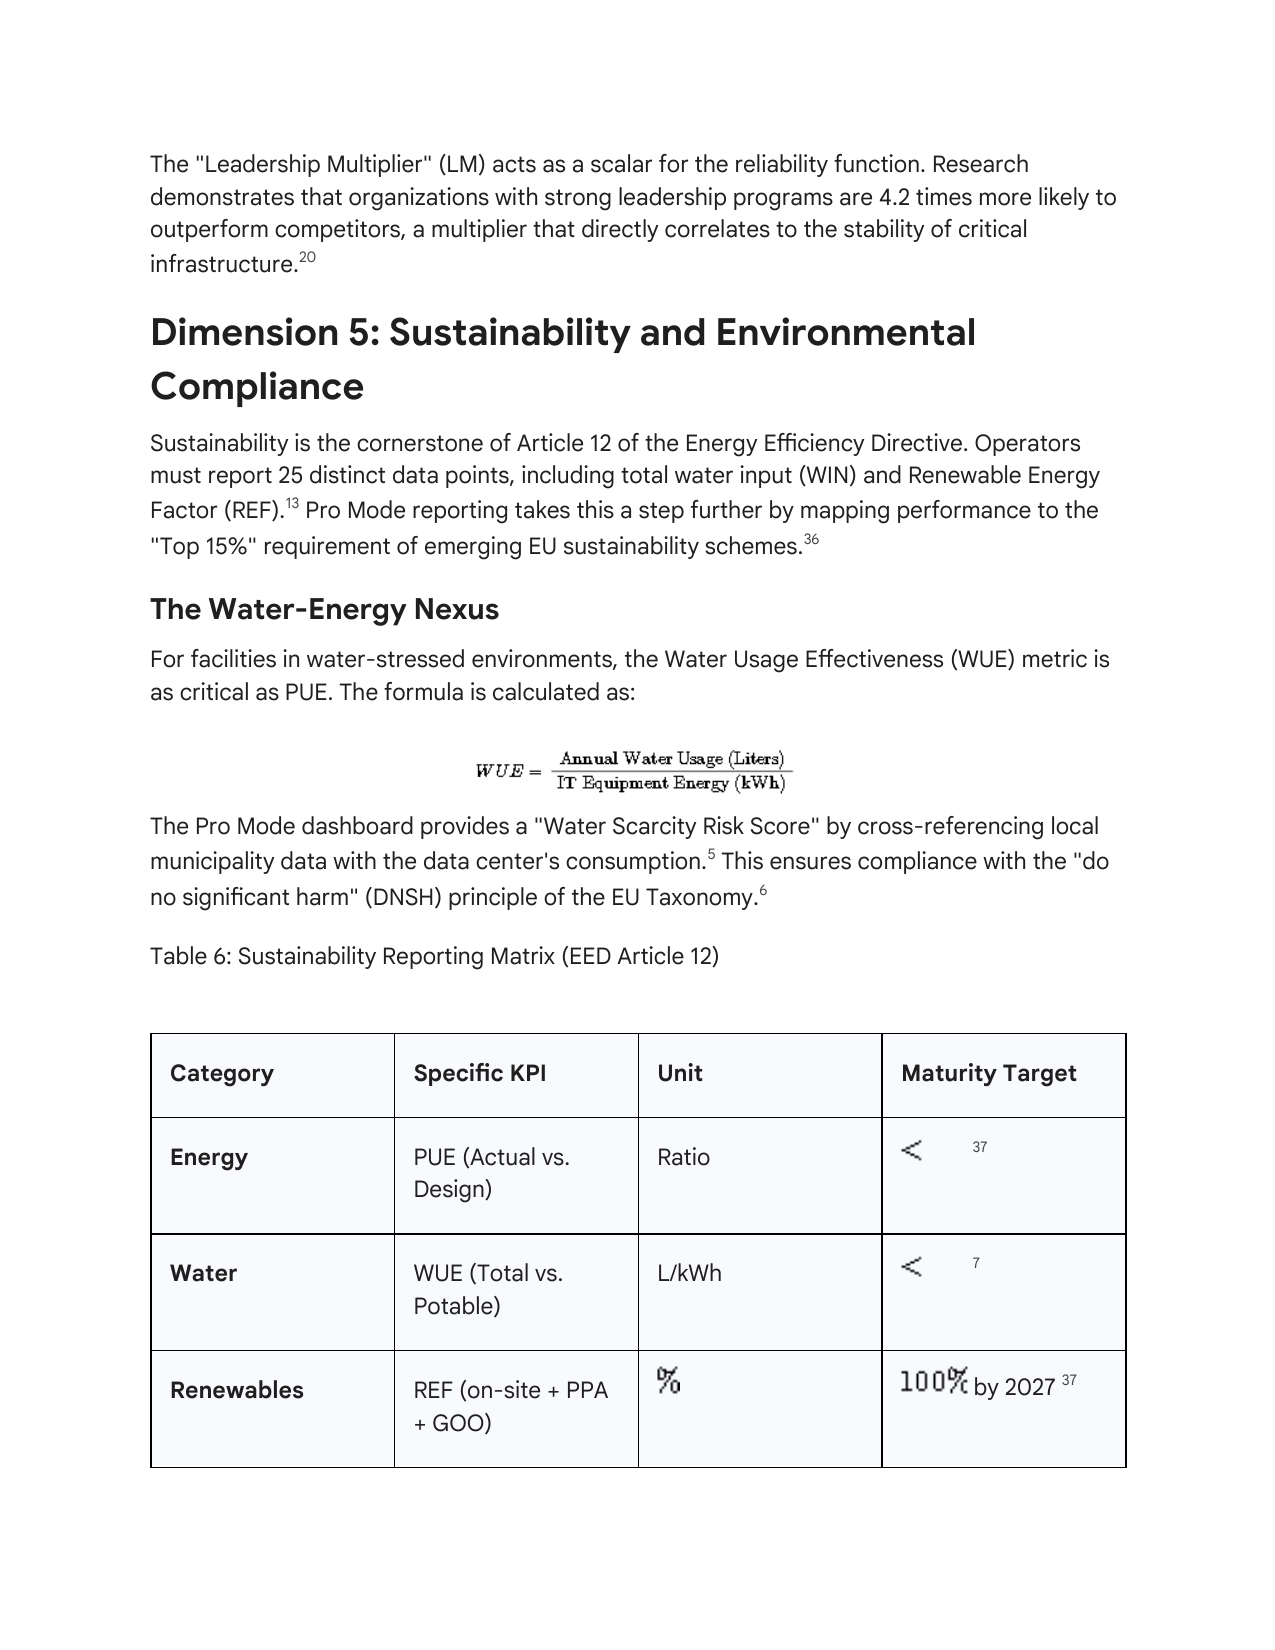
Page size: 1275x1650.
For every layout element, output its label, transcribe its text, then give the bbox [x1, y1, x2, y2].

text Table 6: Sustainability Reporting Matrix (EED Article 12) [150, 942, 1125, 971]
table_cell L/kWh [639, 1235, 881, 1350]
table_header Category [152, 1034, 394, 1116]
table_cell 7 [883, 1235, 1125, 1350]
table_cell Ratio [639, 1118, 881, 1233]
table_header Specific KPI [395, 1034, 638, 1116]
picture [900, 1363, 968, 1396]
table_header Unit [639, 1034, 881, 1116]
picture [900, 1130, 967, 1163]
text For facilities in water-stressed environments, the Water Usage Effectiveness (WUE) metric is as critical as PUE. The formula is calculated as: [150, 645, 1125, 707]
subtitle Dimension 5: Sustainability and Environmental Compliance [150, 309, 1125, 410]
table_cell WUE (Total vs. Potable) [395, 1235, 638, 1350]
text The Pro Mode dashboard provides a "Water Scarcity Risk Score" by cross-referencing local municipality data with the data center's consumption.5 This ensures compliance with the "do no significant harm" (DNSH) principle of the EU Taxonomy.6 [150, 812, 1125, 913]
table_cell Water [152, 1235, 394, 1350]
table_cell Renewables [152, 1351, 394, 1466]
text Sustainability is the cornerstone of Article 12 of the Energy Efficiency Directive. Operators must report 25 distinct data points, including total water input (WIN) and Renewable Energy Factor (REF).13 Pro Mode reporting takes this a step further by mapping performance to the "Top 15%" requirement of emerging EU sustainability schemes.36 [150, 429, 1125, 562]
picture [900, 1247, 967, 1279]
table_cell Energy [152, 1118, 394, 1233]
table_cell by 2027 37 [883, 1351, 1125, 1466]
picture [657, 1363, 680, 1396]
table_cell [639, 1351, 881, 1466]
subtitle The Water-Energy Nexus [150, 591, 1125, 628]
picture [150, 735, 1119, 809]
table_header Maturity Target [883, 1034, 1125, 1116]
table_cell REF (on-site + PPA + GOO) [395, 1351, 638, 1466]
text The "Leadership Multiplier" (LM) acts as a scalar for the reliability function. Research demonstrates that organizations with strong leadership programs are 4.2 times more likely to outperform competitors, a multiplier that directly correlates to the stability of critical infrastructure.20 [150, 150, 1125, 280]
table_cell 37 [883, 1118, 1125, 1233]
table_cell PUE (Actual vs. Design) [395, 1118, 638, 1233]
